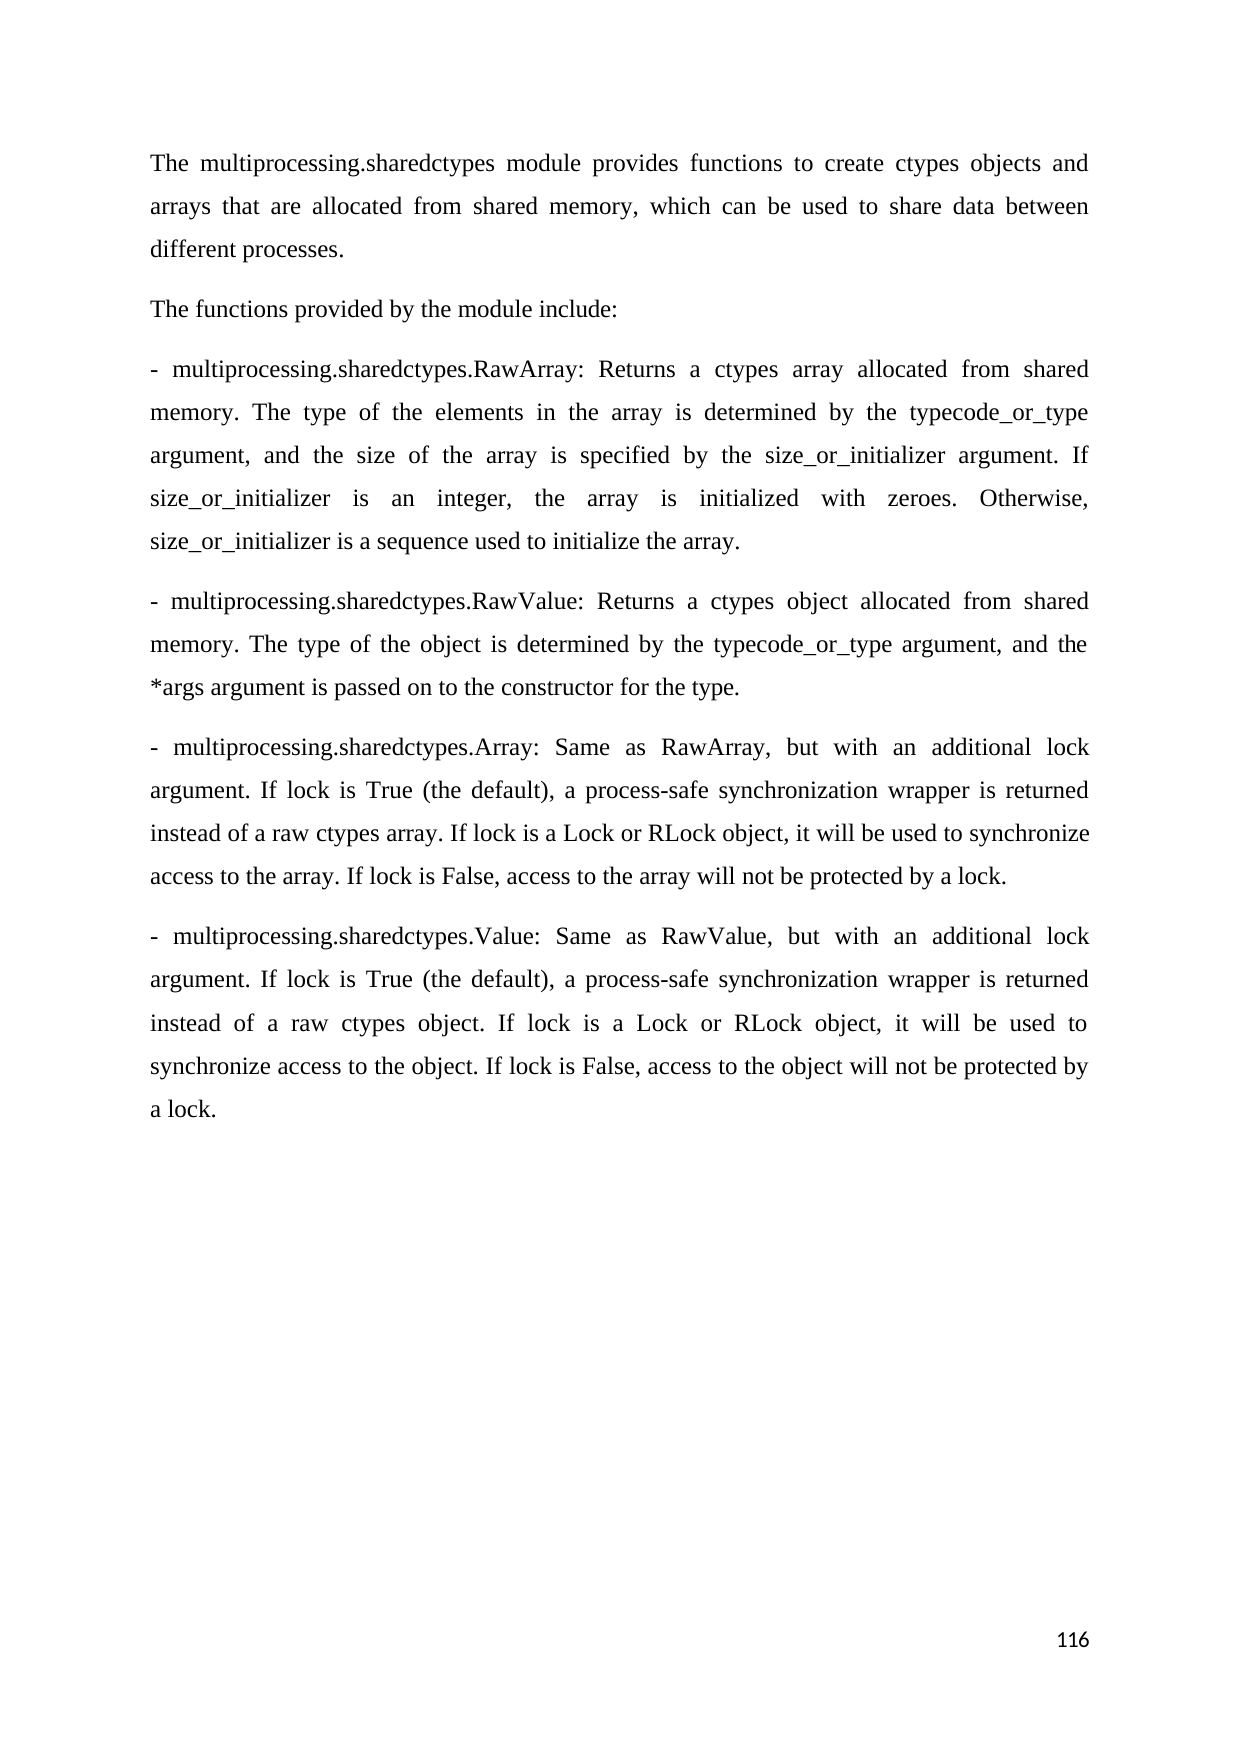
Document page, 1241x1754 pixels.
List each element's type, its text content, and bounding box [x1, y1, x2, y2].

text *args argument is passed on to the constructor for the type. [150, 672, 1215, 701]
list multiprocessing.sharedctypes.RawArray: Returns a ctypes array allocated from shared memory. The type of the elements in the array is determined by the typecode_or_type argument, and the size of the array is specified by the size_or_initializer argument. If size_or_initializer is an integer, the array is initialized with zeroes. Otherwise, size_or_initializer is a sequence used to initialize the array. [150, 354, 1090, 555]
list multiprocessing.sharedctypes.Value: Same as RawValue, but with an additional lock argument. If lock is True (the default), a process-safe synchronization wrapper is returned instead of a raw ctypes object. If lock is a Lock or RLock object, it will be used to synchronize access to the object. If lock is False, access to the object will not be protected by a lock. [150, 921, 1090, 1123]
text The functions provided by the module include: [150, 294, 1215, 323]
list multiprocessing.sharedctypes.Array: Same as RawArray, but with an additional lock argument. If lock is True (the default), a process-safe synchronization wrapper is returned instead of a raw ctypes array. If lock is a Lock or RLock object, it will be used to synchronize access to the array. If lock is False, access to the array will not be protected by a lock. [150, 732, 1091, 890]
text The multiprocessing.sharedctypes module provides functions to create ctypes objects and arrays that are allocated from shared memory, which can be used to share data between different processes. [150, 148, 1090, 263]
list multiprocessing.sharedctypes.RawValue: Returns a ctypes object allocated from shared memory. The type of the object is determined by the typecode_or_type argument, and the [150, 586, 1090, 658]
